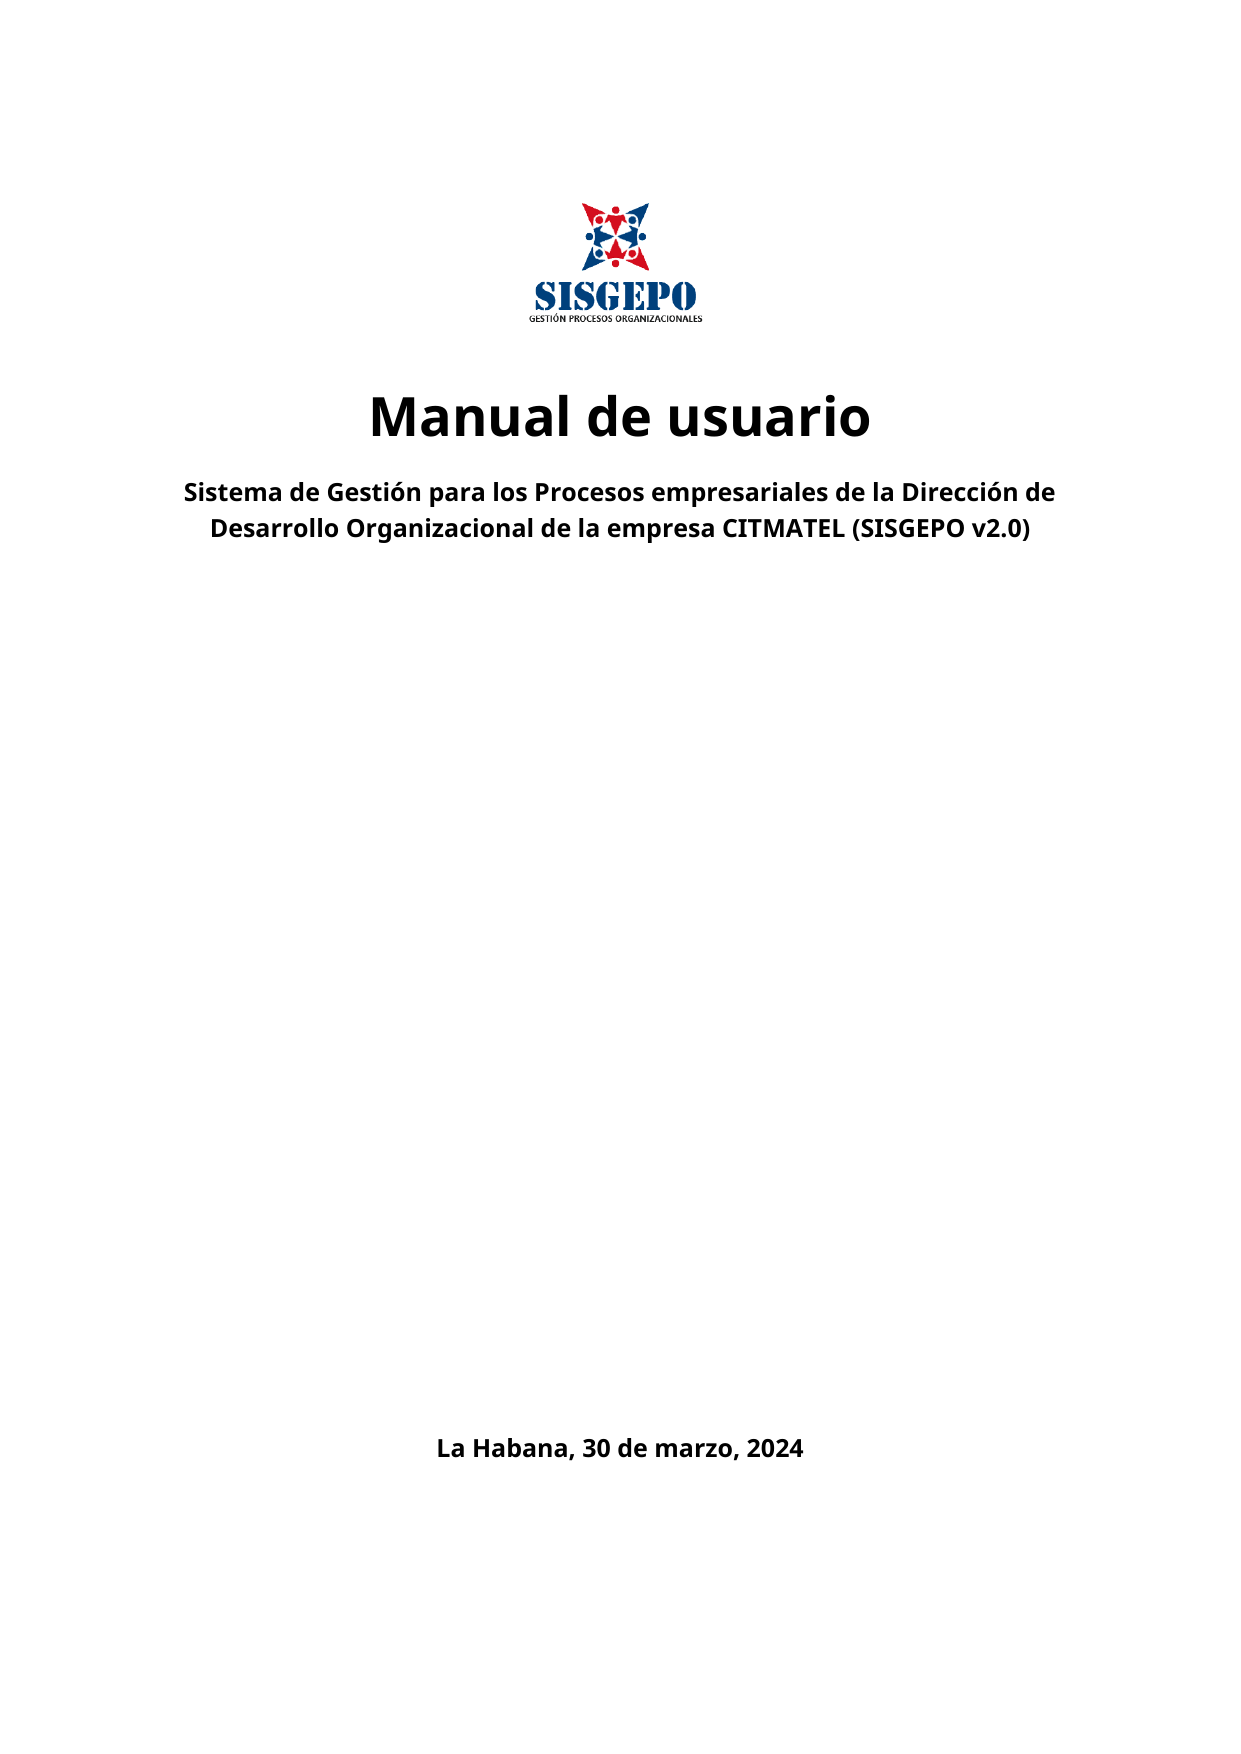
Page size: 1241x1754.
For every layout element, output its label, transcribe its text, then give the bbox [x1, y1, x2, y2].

text La Habana, 30 de marzo, 2024 [177, 1431, 1063, 1465]
picture [494, 147, 746, 360]
text Sistema de Gestión para los Procesos empresariales de la Dirección de Desarrollo Organizacional de la empresa CITMATEL (SISGEPO v2.0) [177, 474, 1063, 545]
text Manual de usuario [177, 378, 1063, 452]
